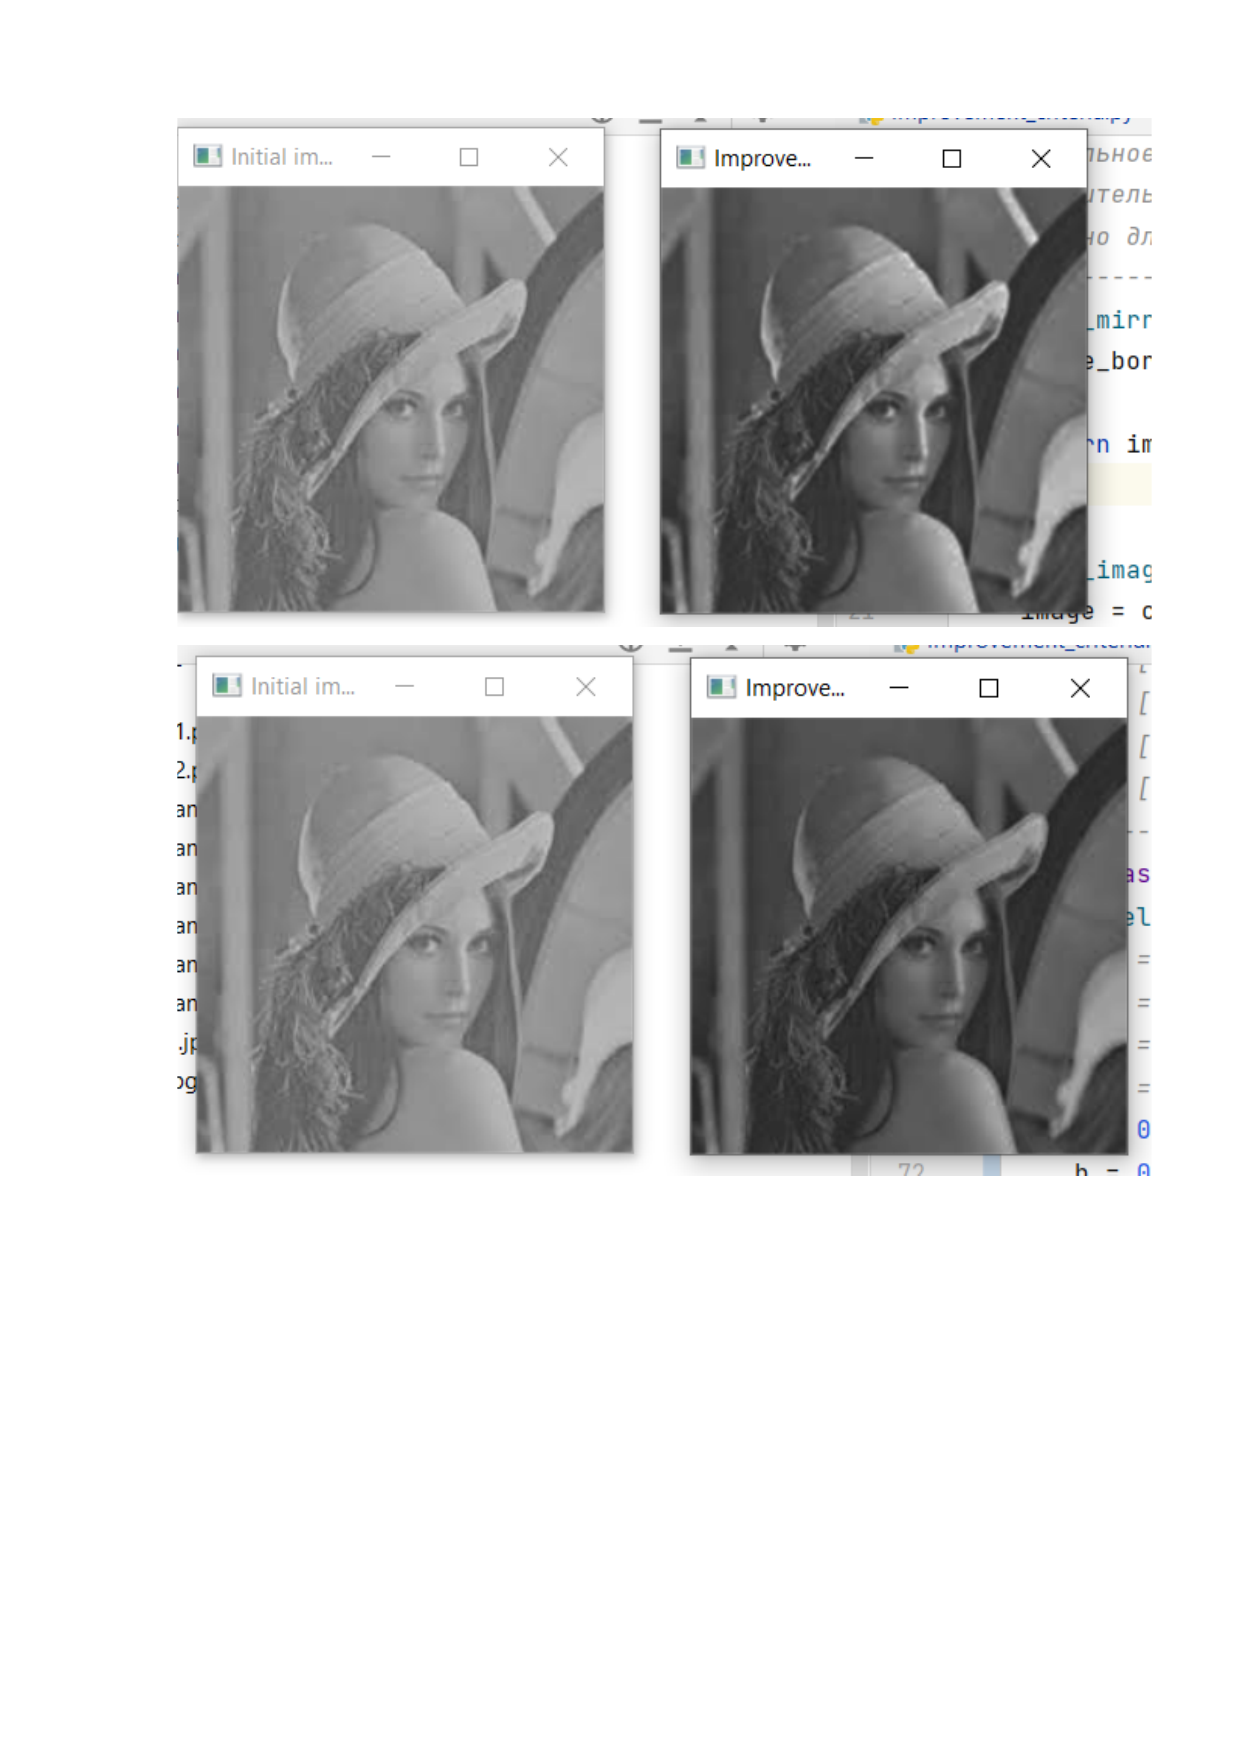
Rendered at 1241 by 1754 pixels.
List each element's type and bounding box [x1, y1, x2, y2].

picture [177, 645, 1152, 1176]
picture [177, 118, 1152, 627]
